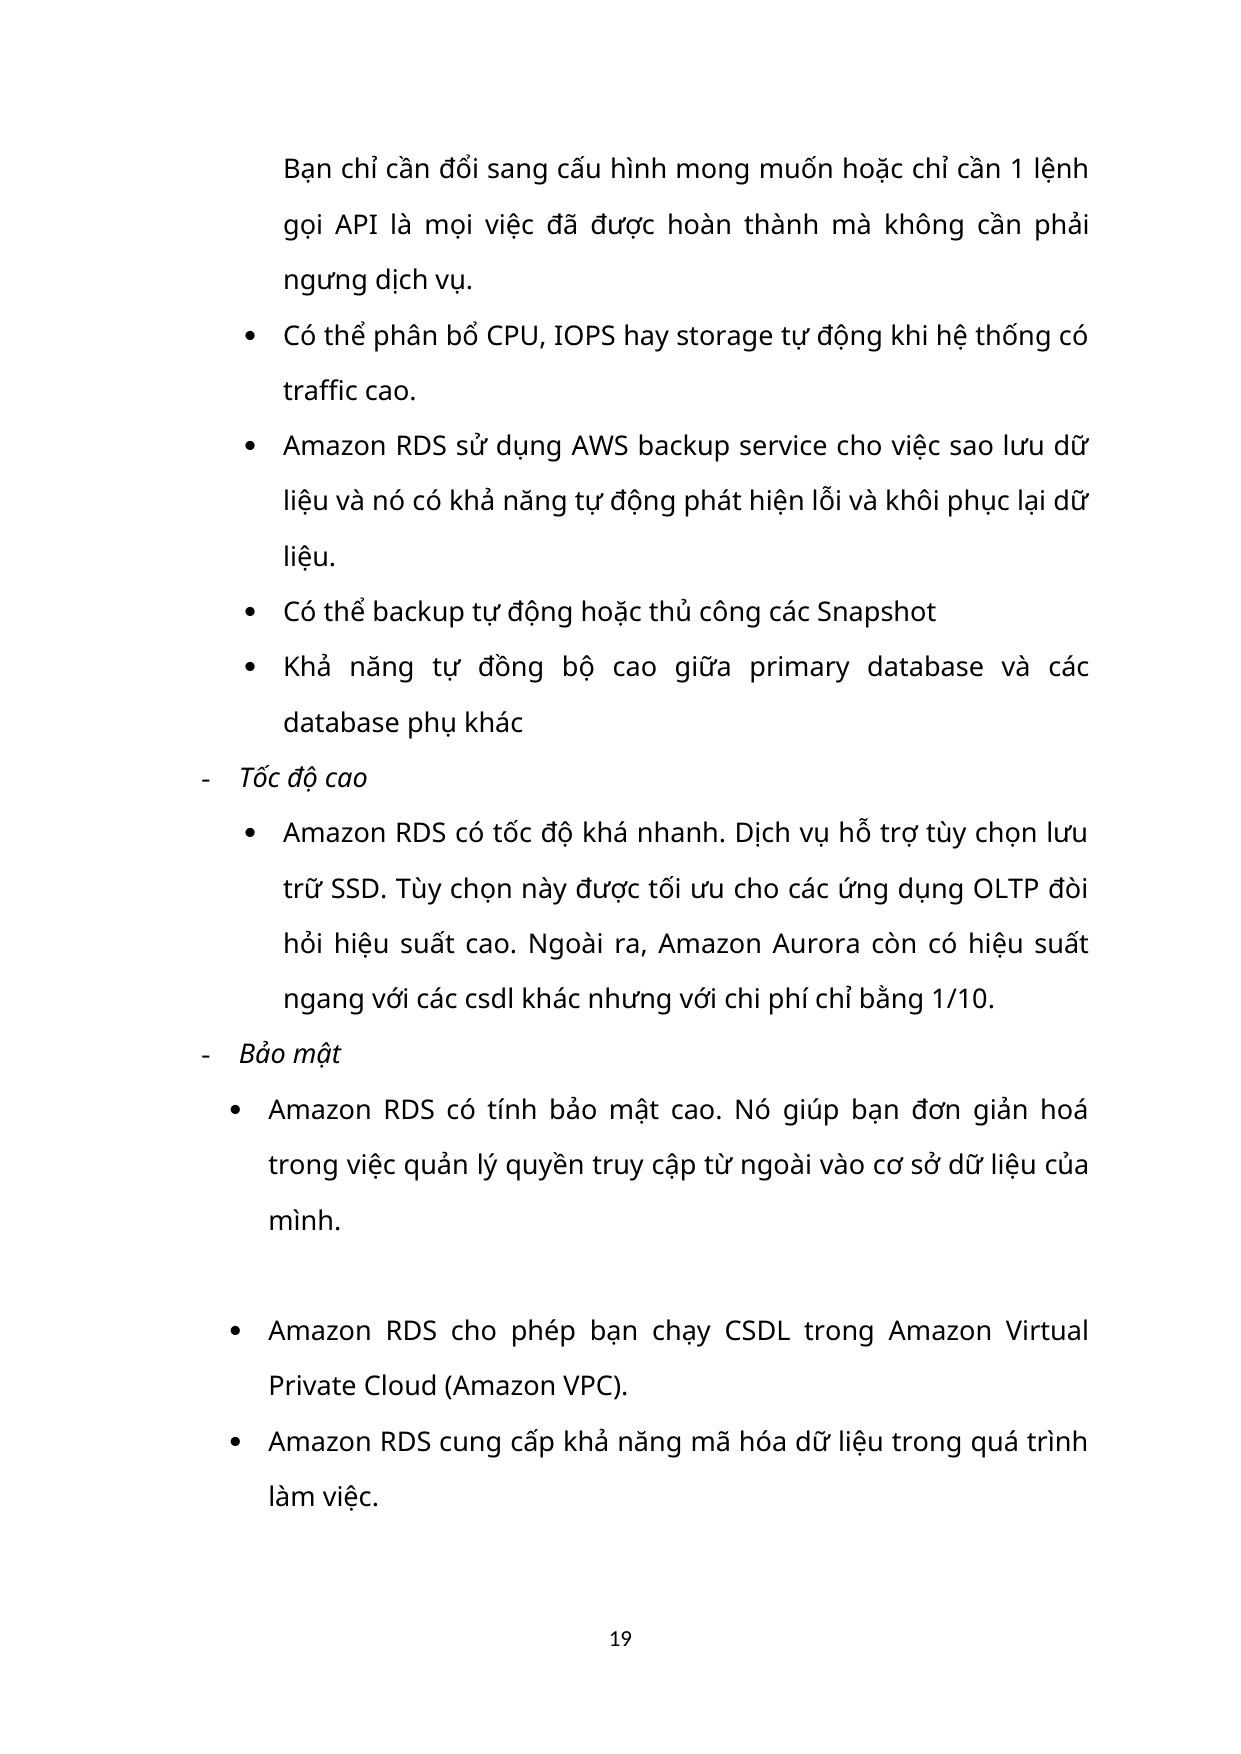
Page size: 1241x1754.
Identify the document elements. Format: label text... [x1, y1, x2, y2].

list Amazon RDS có tính bảo mật cao. Nó giúp bạn đơn giản hoá trong việc quản lý quyền truy cập từ ngoài vào cơ sở dữ liệu của mình. [231, 1090, 1090, 1238]
list Bảo mật [201, 1035, 1090, 1072]
list Có thể phân bổ CPU, IOPS hay storage tự động khi hệ thống có traffic cao. [245, 316, 1090, 408]
list Có thể backup tự động hoặc thủ công các Snapshot [245, 592, 1090, 629]
list Amazon RDS cung cấp khả năng mã hóa dữ liệu trong quá trình làm việc. [231, 1422, 1090, 1514]
list Amazon RDS sử dụng AWS backup service cho việc sao lưu dữ liệu và nó có khả năng tự động phát hiện lỗi và khôi phục lại dữ liệu. [245, 427, 1090, 574]
list Tốc độ cao [201, 758, 1090, 795]
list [245, 150, 1090, 297]
list Amazon RDS cho phép bạn chạy CSDL trong Amazon Virtual Private Cloud (Amazon VPC). [231, 1312, 1090, 1404]
list Khả năng tự đồng bộ cao giữa primary database và các database phụ khác [245, 648, 1090, 740]
list Amazon RDS có tốc độ khá nhanh. Dịch vụ hỗ trợ tùy chọn lưu trữ SSD. Tùy chọn này được tối ưu cho các ứng dụng OLTP đòi hỏi hiệu suất cao. Ngoài ra, Amazon Aurora còn có hiệu suất ngang với các csdl khác nhưng với chi phí chỉ bằng 1/10. [245, 814, 1090, 1017]
